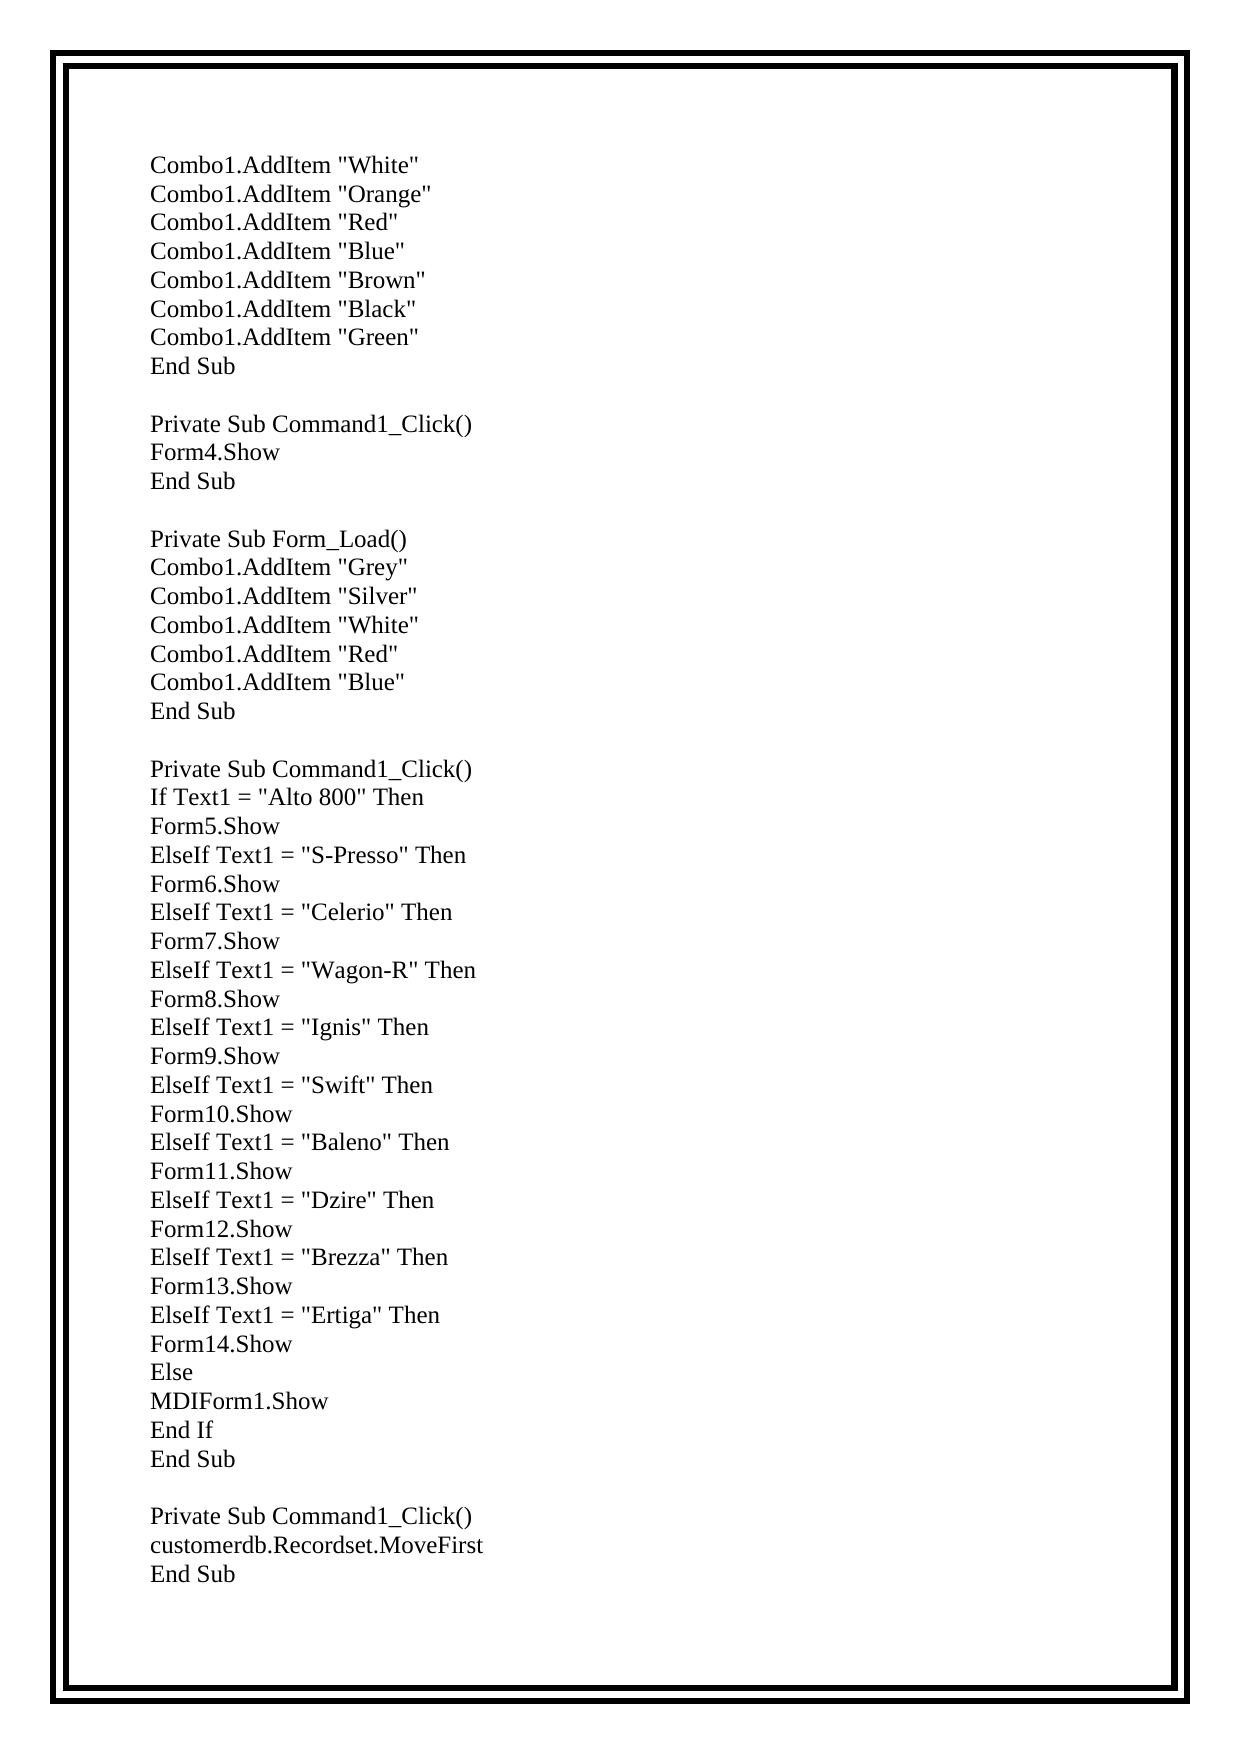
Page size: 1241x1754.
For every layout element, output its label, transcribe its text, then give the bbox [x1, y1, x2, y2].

text Form6.Show [150, 869, 1090, 897]
text ElseIf Text1 = "Dzire" Then [150, 1185, 1090, 1214]
text Form13.Show [150, 1271, 1090, 1300]
text Combo1.AddItem "Orange" [150, 179, 1090, 207]
text Form7.Show [150, 926, 1090, 955]
text Form14.Show [150, 1329, 1090, 1357]
text customerdb.Recordset.MoveFirst [150, 1530, 1090, 1559]
text Private Sub Command1_Click() [150, 754, 1090, 782]
text If Text1 = "Alto 800" Then [150, 782, 1090, 811]
text Private Sub Command1_Click() [150, 409, 1090, 437]
text End Sub [150, 466, 1090, 495]
text Form9.Show [150, 1041, 1090, 1070]
text Private Sub Command1_Click() [150, 1501, 1090, 1530]
text Form5.Show [150, 811, 1090, 840]
text ElseIf Text1 = "Swift" Then [150, 1070, 1090, 1099]
text End Sub [150, 1559, 1090, 1587]
text ElseIf Text1 = "Wagon-R" Then [150, 955, 1090, 984]
text Combo1.AddItem "Silver" [150, 581, 1090, 610]
text ElseIf Text1 = "Ignis" Then [150, 1012, 1090, 1041]
text End Sub [150, 696, 1090, 725]
text Form12.Show [150, 1214, 1090, 1242]
text MDIForm1.Show [150, 1386, 1090, 1415]
text Combo1.AddItem "White" [150, 610, 1090, 639]
text End If [150, 1415, 1090, 1444]
text Combo1.AddItem "Red" [150, 639, 1090, 667]
text End Sub [150, 351, 1090, 380]
text ElseIf Text1 = "S-Presso" Then [150, 840, 1090, 869]
text Combo1.AddItem "White" [150, 150, 1090, 179]
text Combo1.AddItem "Black" [150, 294, 1090, 322]
text Form10.Show [150, 1099, 1090, 1127]
text Combo1.AddItem "Blue" [150, 236, 1090, 265]
text Combo1.AddItem "Blue" [150, 667, 1090, 696]
text Else [150, 1357, 1090, 1386]
text Private Sub Form_Load() [150, 524, 1090, 552]
text Form11.Show [150, 1156, 1090, 1185]
text Combo1.AddItem "Red" [150, 207, 1090, 236]
text Form4.Show [150, 437, 1090, 466]
text ElseIf Text1 = "Ertiga" Then [150, 1300, 1090, 1329]
text End Sub [150, 1444, 1090, 1472]
text Combo1.AddItem "Green" [150, 322, 1090, 351]
text ElseIf Text1 = "Brezza" Then [150, 1242, 1090, 1271]
text Form8.Show [150, 984, 1090, 1012]
text Combo1.AddItem "Grey" [150, 552, 1090, 581]
text ElseIf Text1 = "Baleno" Then [150, 1127, 1090, 1156]
text ElseIf Text1 = "Celerio" Then [150, 897, 1090, 926]
text Combo1.AddItem "Brown" [150, 265, 1090, 294]
